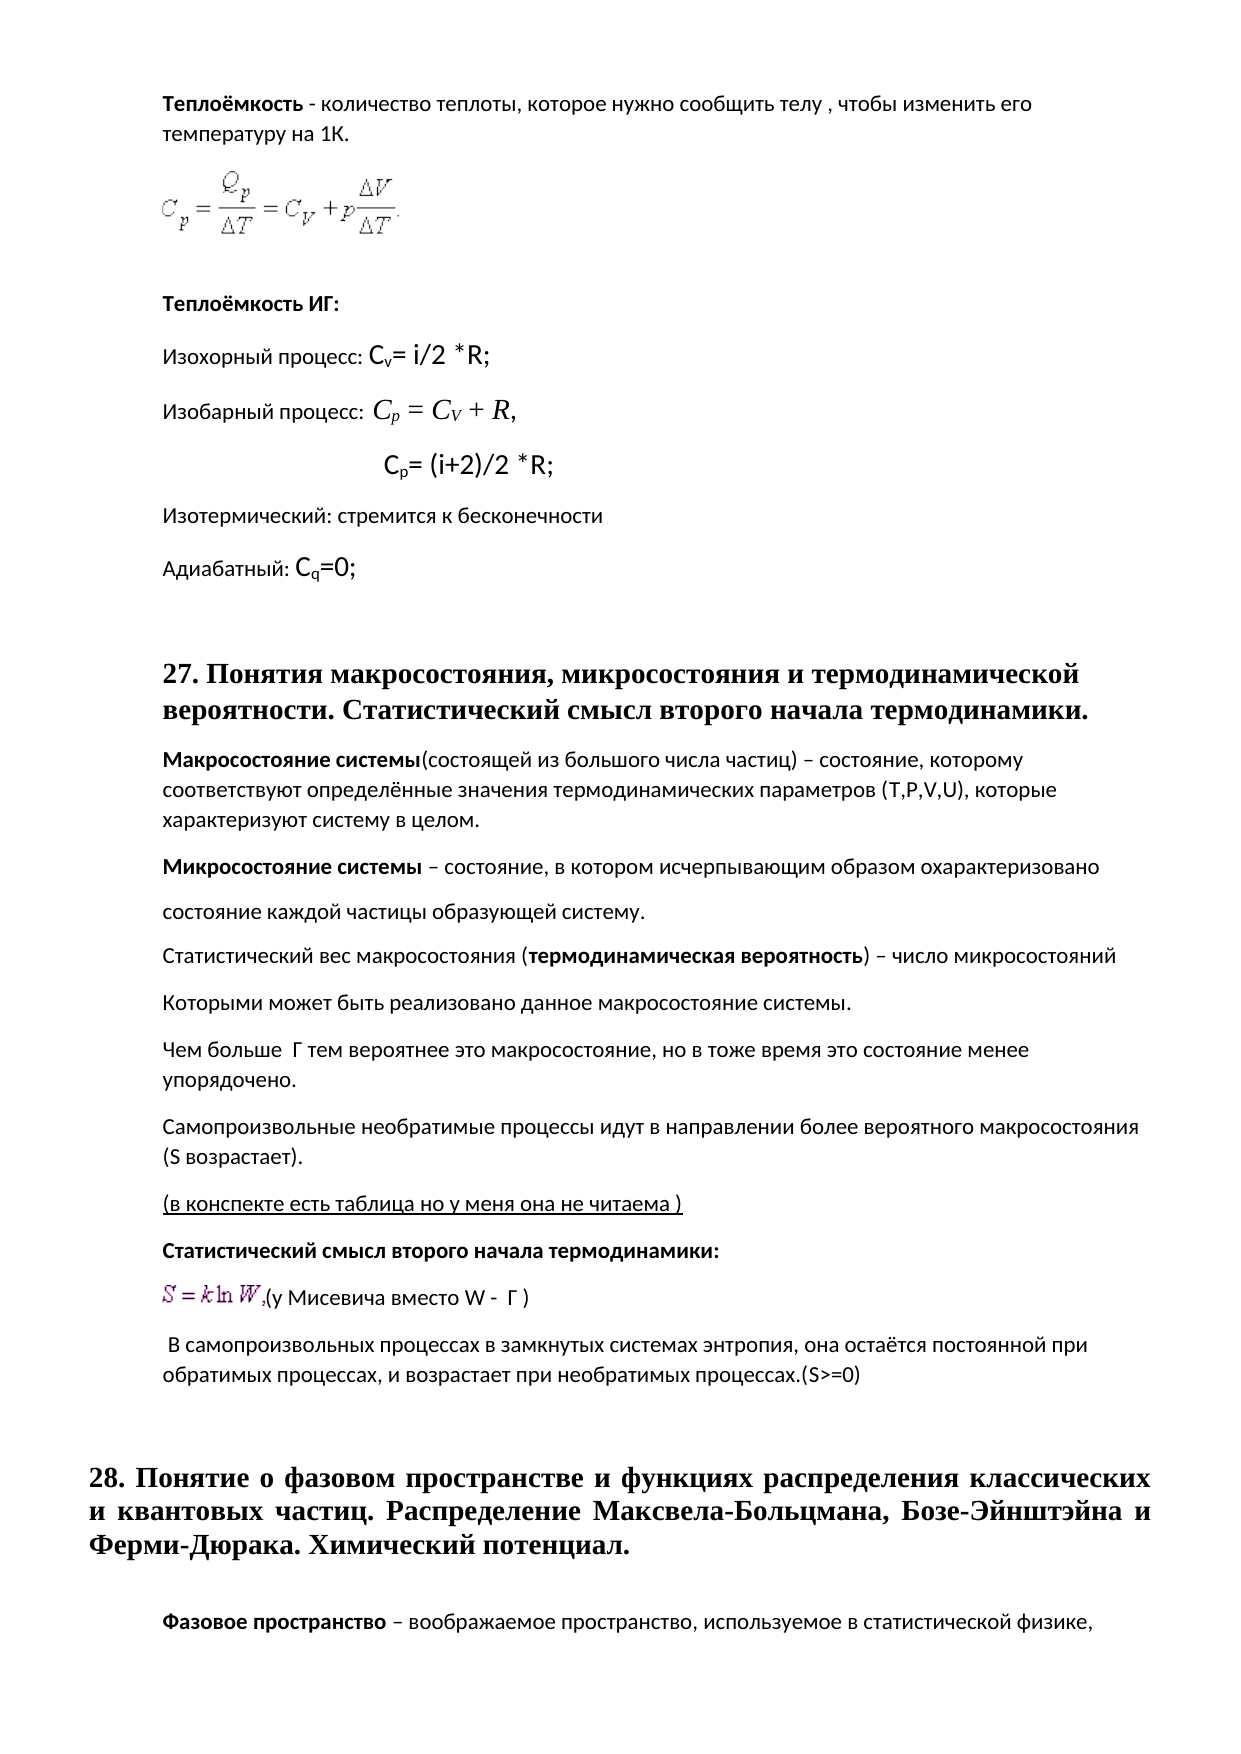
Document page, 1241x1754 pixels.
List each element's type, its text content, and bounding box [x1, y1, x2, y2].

text Изобарный процесс: Cp = CV + R, [162, 391, 1152, 426]
text Фазовое пространство – воображаемое пространство, используемое в статистической физике, [162, 1607, 1152, 1635]
text (у Мисевича вместо W - Г ) [162, 1283, 1152, 1311]
text 28. Понятие о фазовом пространстве и функциях распределения классических и квантовых частиц. Распределение Максвела-Больцмана, Бозе-Эйнштэйна и Ферми-Дюрака. Химический потенциал. [89, 1460, 1152, 1561]
text Чем больше Г тем вероятнее это макросостояние, но в тоже время это состояние менее упорядочено. [162, 1035, 1152, 1093]
picture [162, 165, 399, 242]
text В самопроизвольных процессах в замкнутых системах энтропия, она остаётся постоянной при обратимых процессах, и возрастает при необратимых процессах.(S>=0) [162, 1330, 1152, 1388]
text Изотермический: стремится к бесконечности [162, 501, 1152, 529]
text Теплоёмкость - количество теплоты, которое нужно сообщить телу , чтобы изменить его температуру на 1К. [162, 89, 1152, 147]
text Сp= (i+2)/2 *R; [162, 446, 1152, 482]
text Статистический вес макросостояния (термодинамическая вероятность) – число микросостояний [162, 941, 1152, 969]
text Которыми может быть реализовано данное макросостояние системы. [162, 988, 1152, 1016]
text Адиабатный: Сq=0; [162, 548, 1152, 583]
text Макросостояние системы(состоящей из большого числа частиц) – состояние, которому соответствуют определённые значения термодинамических параметров (T,P,V,U), которые характеризуют систему в целом. [162, 745, 1152, 833]
text Теплоёмкость ИГ: [162, 289, 1152, 317]
text состояние каждой частицы образующей систему. [162, 897, 1152, 925]
text 27. Понятия макросостояния, микросостояния и термодинамической вероятности. Статистический смысл второго начала термодинамики. [162, 656, 1152, 726]
picture [162, 1285, 265, 1306]
text Самопроизвольные необратимые процессы идут в направлении более вероятного макросостояния (S возрастает). [162, 1112, 1152, 1171]
text Микросостояние системы – состояние, в котором исчерпывающим образом охарактеризовано [162, 852, 1152, 880]
text (в конспекте есть таблица но у меня она не читаема ) [162, 1189, 1152, 1217]
text Статистический смысл второго начала термодинамики: [162, 1236, 1152, 1264]
text Изохорный процесс: Сv= i/2 *R; [162, 336, 1152, 371]
